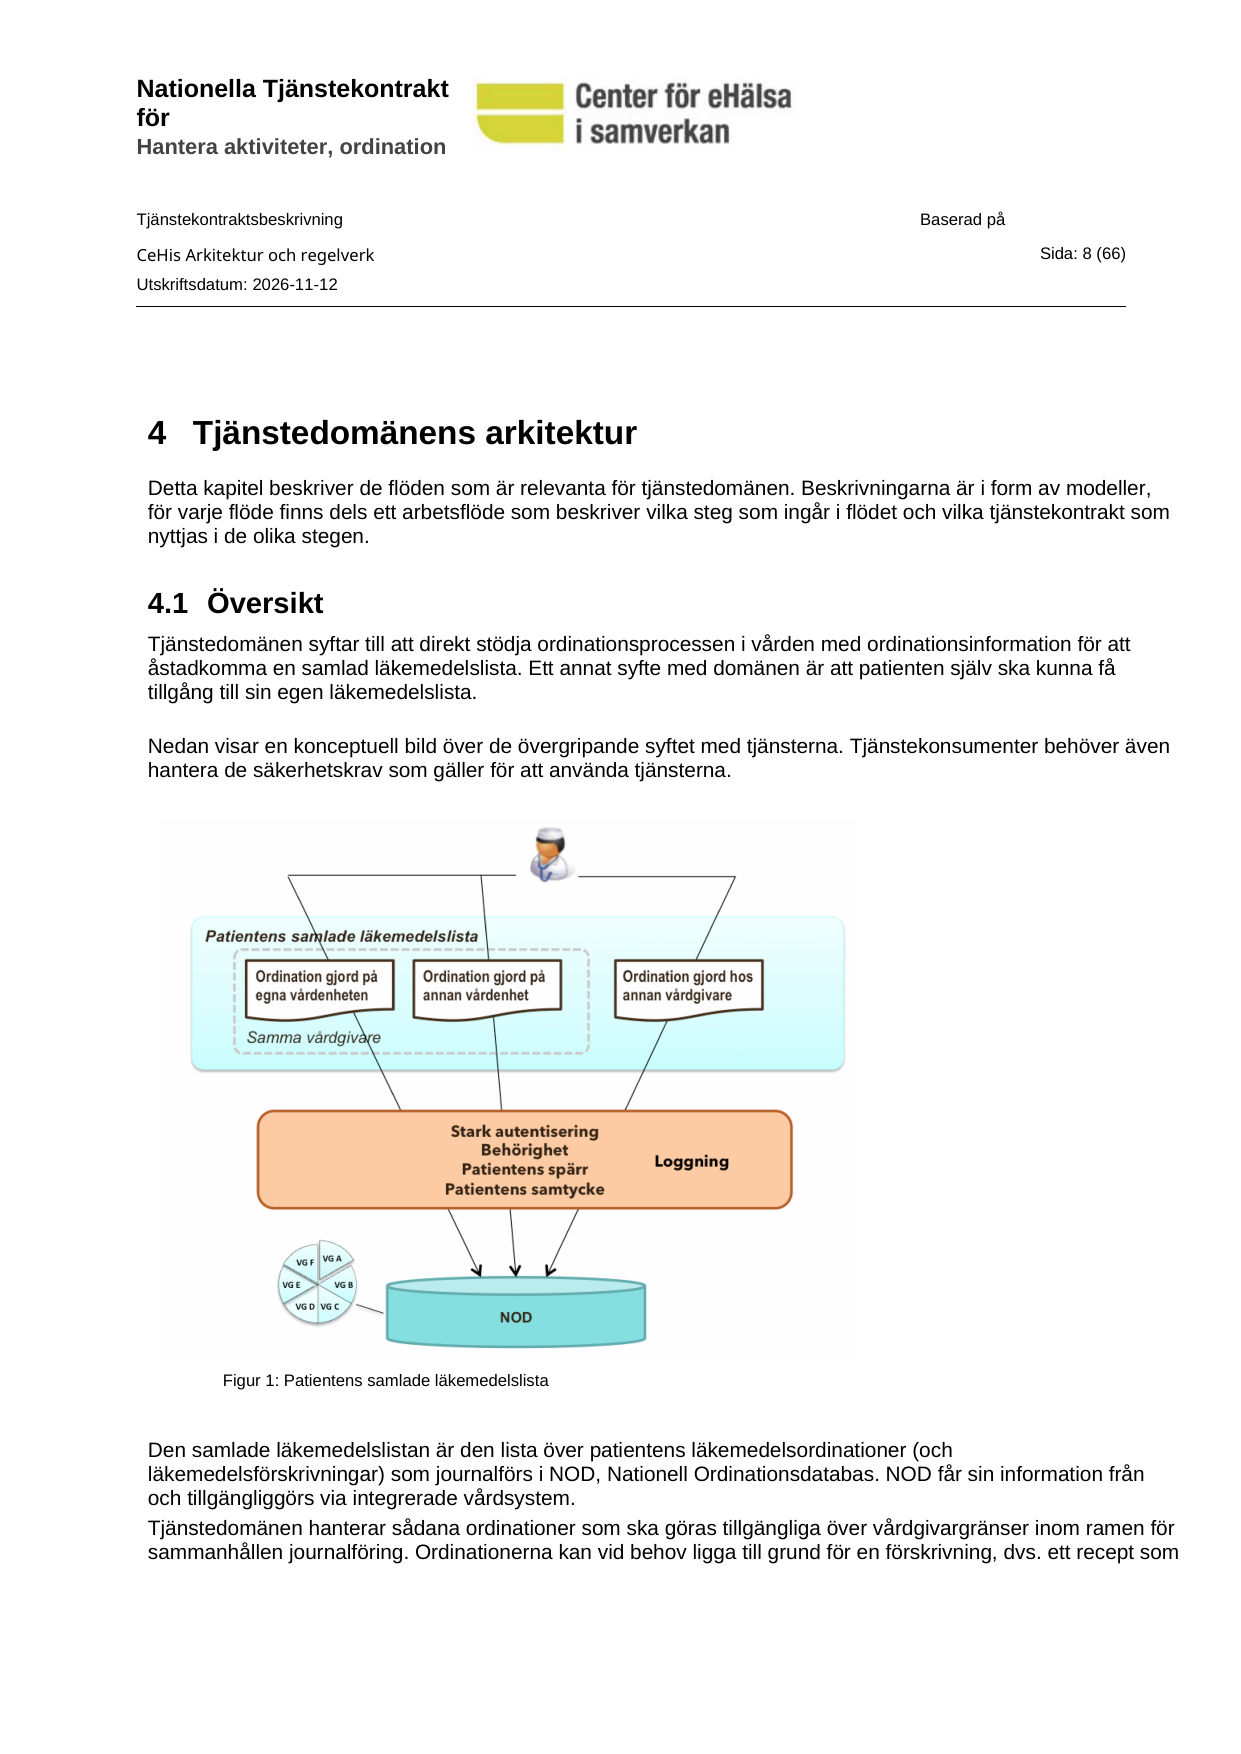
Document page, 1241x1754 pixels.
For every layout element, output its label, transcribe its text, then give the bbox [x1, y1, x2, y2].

picture [159, 818, 858, 1364]
text Tjänstedomänen syftar till att direkt stödja ordinationsprocessen i vården med ordinationsinformation för att åstadkomma en samlad läkemedelslista. Ett annat syfte med domänen är att patienten själv ska kunna få tillgång till sin egen läkemedelslista. [148, 632, 1181, 703]
text Figur 1: Patientens samlade läkemedelslista [148, 1370, 1181, 1389]
picture [471, 78, 797, 151]
text Nedan visar en konceptuell bild över de övergripande syftet med tjänsterna. Tjänstekonsumenter behöver även hantera de säkerhetskrav som gäller för att använda tjänsterna. [148, 710, 1181, 782]
text Detta kapitel beskriver de flöden som är relevanta för tjänstedomänen. Beskrivningarna är i form av modeller, för varje flöde finns dels ett arbetsflöde som beskriver vilka steg som ingår i flödet och vilka tjänstekontrakt som nyttjas i de olika stegen. [148, 476, 1181, 548]
subtitle Översikt [148, 586, 1181, 619]
subtitle Tjänstedomänens arkitektur [148, 413, 1181, 451]
text Den samlade läkemedelslistan är den lista över patientens läkemedelsordinationer (och läkemedelsförskrivningar) som journalförs i NOD, Nationell Ordinationsdatabas. NOD får sin information från och tillgängliggörs via integrerade vårdsystem. [148, 1437, 1181, 1509]
